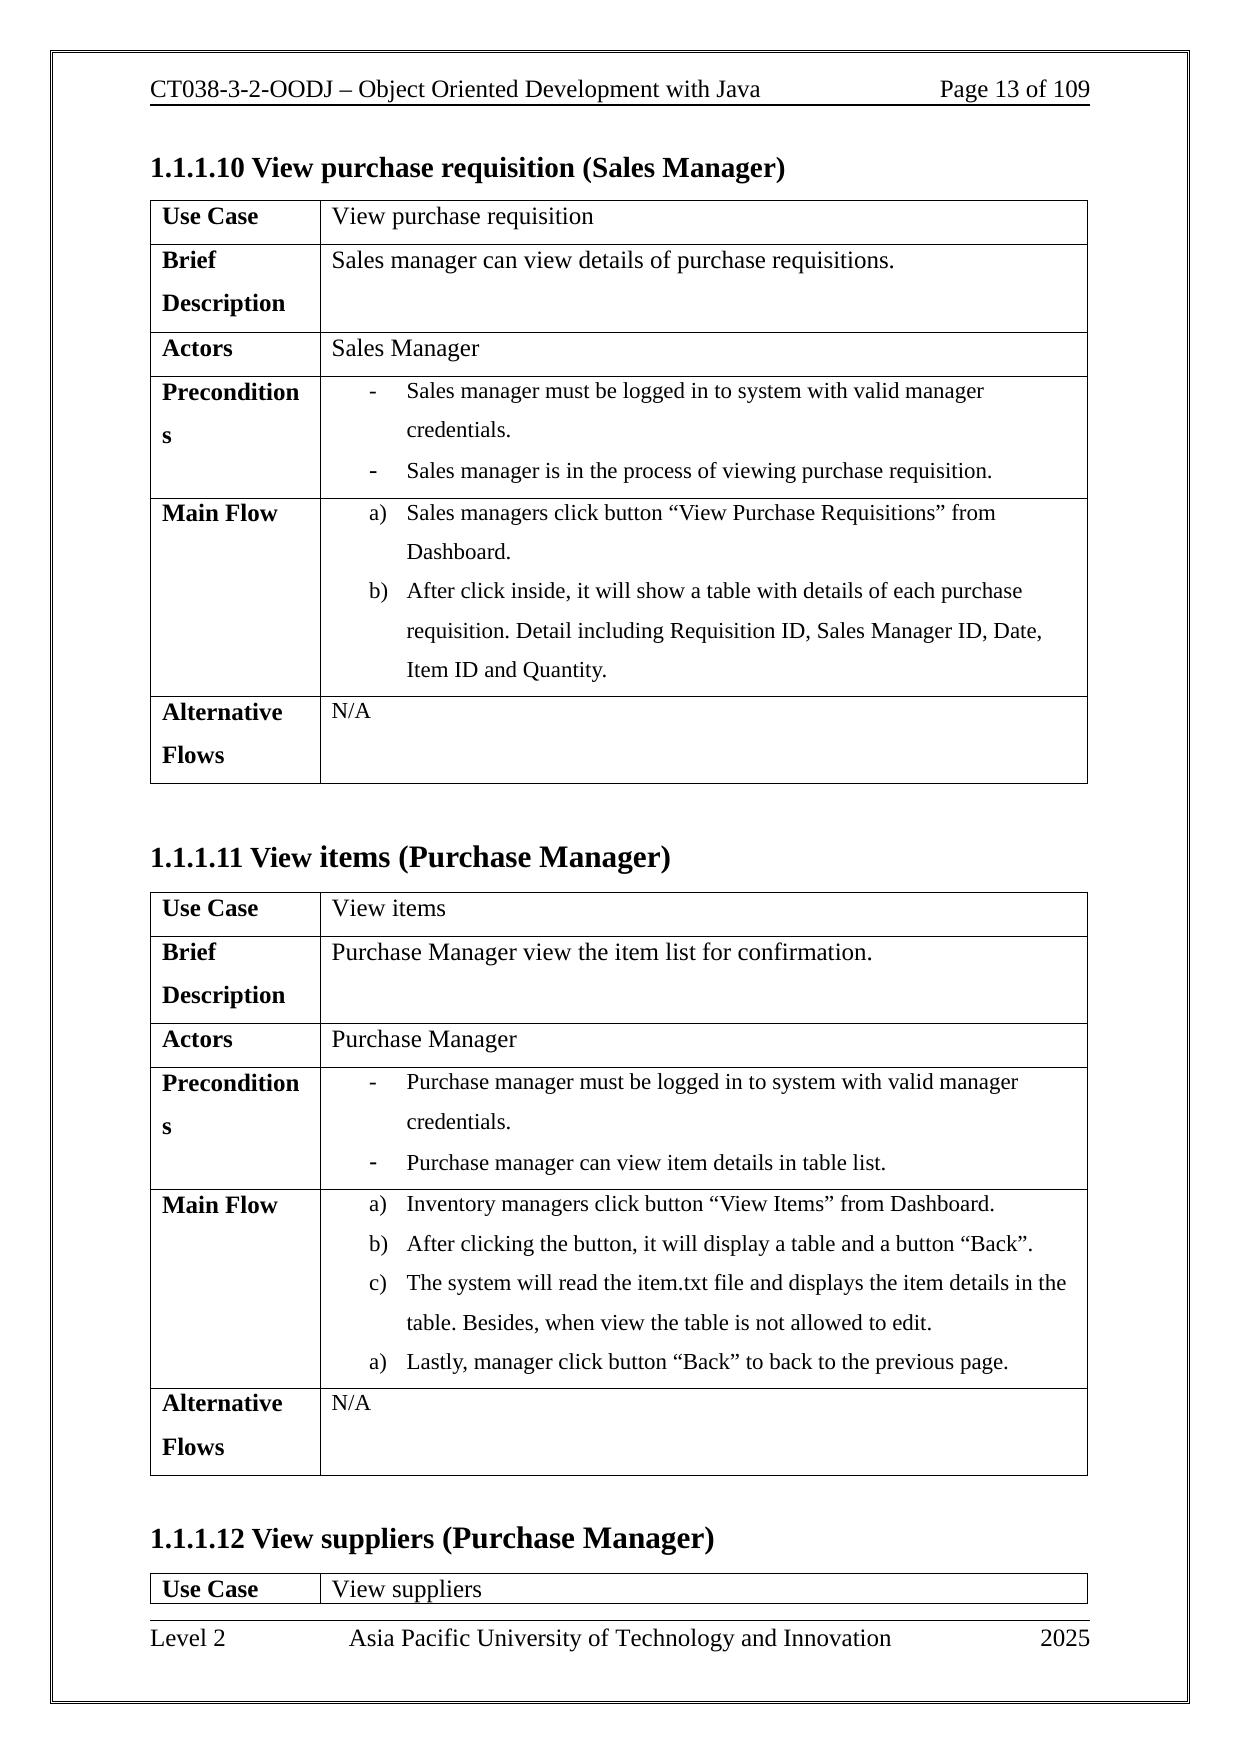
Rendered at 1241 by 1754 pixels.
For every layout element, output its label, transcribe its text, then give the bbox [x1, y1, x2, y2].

table_cell Main Flow [151, 499, 320, 696]
table_cell Inventory managers click button “View Items” from Dashboard. After clicking the button, it will display a table and a button “Back”. The system will read the item.txt file and displays the item details in the table. Besides, when view the table is not allowed to edit. Lastly, manager click button “Back” to back to the previous page. [321, 1190, 1087, 1387]
table_cell Preconditions [151, 377, 320, 497]
table_cell Sales manager can view details of purchase requisitions. [321, 245, 1087, 332]
table_cell Main Flow [151, 1190, 320, 1387]
table_cell Purchase manager must be logged in to system with valid manager credentials. Purchase manager can view item details in table list. [321, 1068, 1087, 1189]
table_cell Brief Description [151, 245, 320, 332]
table_cell Purchase Manager [321, 1024, 1087, 1067]
table_header View items [321, 893, 1087, 936]
table_header Use Case [151, 201, 320, 244]
subtitle 1.1.1.10 View purchase requisition (Sales Manager) [150, 150, 1090, 183]
table_header Use Case [151, 1574, 320, 1602]
table_header View purchase requisition [321, 201, 1087, 244]
table_cell Actors [151, 1024, 320, 1067]
table_cell Preconditions [151, 1068, 320, 1189]
table_header View suppliers [321, 1574, 1087, 1602]
table_cell Sales Manager [321, 333, 1087, 376]
table_cell N/A [321, 697, 1087, 783]
subtitle 1.1.1.12 View suppliers (Purchase Manager) [150, 1519, 1090, 1555]
table_cell Actors [151, 333, 320, 376]
table_cell Alternative Flows [151, 697, 320, 783]
table_cell N/A [321, 1389, 1087, 1475]
subtitle 1.1.1.11 View items (Purchase Manager) [150, 838, 1090, 874]
table_cell Alternative Flows [151, 1389, 320, 1475]
table_cell Sales managers click button “View Purchase Requisitions” from Dashboard. After click inside, it will show a table with details of each purchase requisition. Detail including Requisition ID, Sales Manager ID, Date, Item ID and Quantity. [321, 499, 1087, 696]
table_cell Brief Description [151, 937, 320, 1023]
table_cell Purchase Manager view the item list for confirmation. [321, 937, 1087, 1023]
table_header Use Case [151, 893, 320, 936]
table_cell Sales manager must be logged in to system with valid manager credentials. Sales manager is in the process of viewing purchase requisition. [321, 377, 1087, 497]
